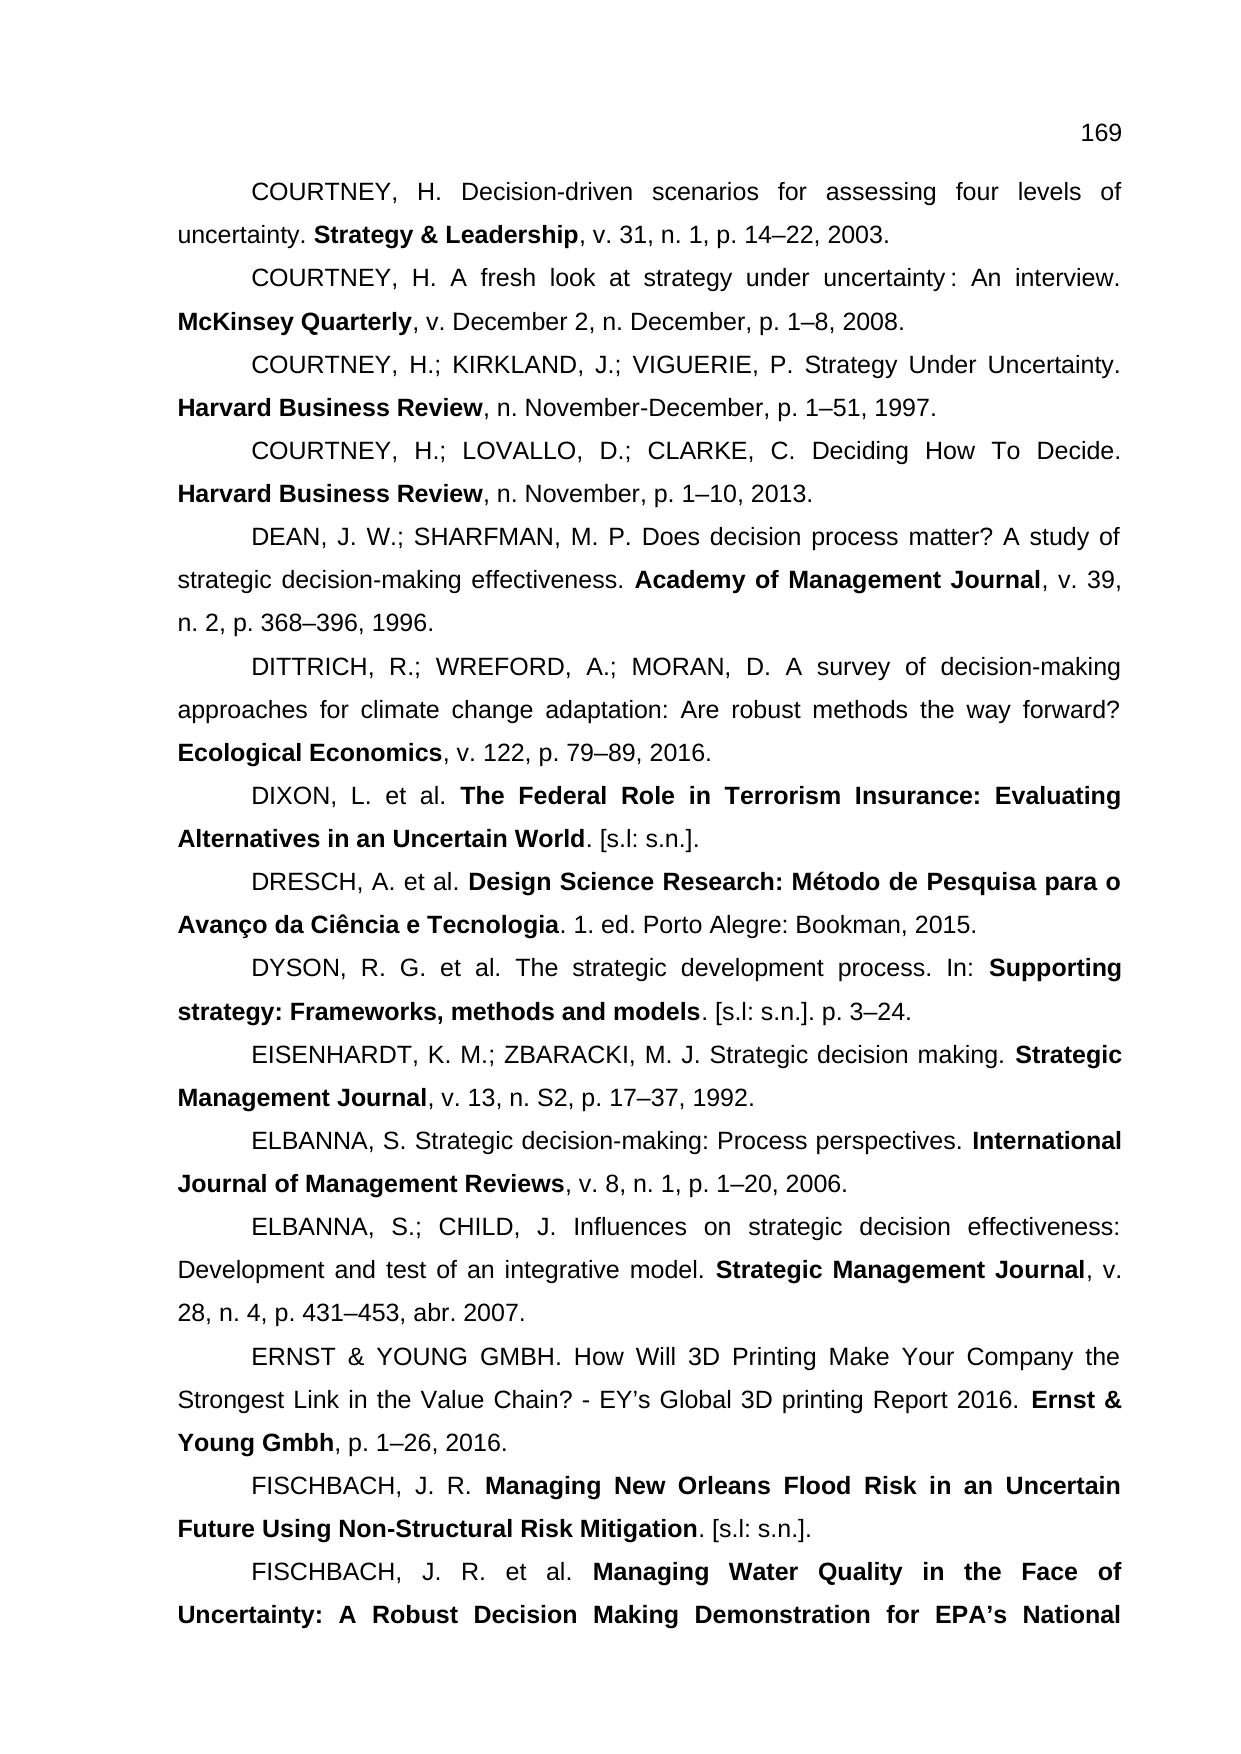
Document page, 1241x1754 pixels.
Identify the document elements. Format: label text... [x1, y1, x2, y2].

text FISCHBACH, J. R. Managing New Orleans Flood Risk in an Uncertain Future Using Non-Structural Risk Mitigation. [s.l: s.n.]. [177, 1471, 1122, 1543]
text DYSON, R. G. et al. The strategic development process. In: Supporting strategy: Frameworks, methods and models. [s.l: s.n.]. p. 3–24. [177, 953, 1122, 1025]
text ELBANNA, S.; CHILD, J. Influences on strategic decision effectiveness: Development and test of an integrative model. Strategic Management Journal, v. 28, n. 4, p. 431–453, abr. 2007. [177, 1212, 1122, 1327]
text DEAN, J. W.; SHARFMAN, M. P. Does decision process matter? A study of strategic decision-making effectiveness. Academy of Management Journal, v. 39, n. 2, p. 368–396, 1996. [177, 522, 1122, 637]
text COURTNEY, H. Decision-driven scenarios for assessing four levels of uncertainty. Strategy & Leadership, v. 31, n. 1, p. 14–22, 2003. [177, 177, 1122, 249]
text COURTNEY, H. A fresh look at strategy under uncertainty : An interview. McKinsey Quarterly, v. December 2, n. December, p. 1–8, 2008. [177, 263, 1122, 335]
text DRESCH, A. et al. Design Science Research: Método de Pesquisa para o Avanço da Ciência e Tecnologia. 1. ed. Porto Alegre: Bookman, 2015. [177, 867, 1122, 939]
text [177, 1557, 1122, 1629]
text ELBANNA, S. Strategic decision-making: Process perspectives. International Journal of Management Reviews, v. 8, n. 1, p. 1–20, 2006. [177, 1126, 1122, 1198]
text COURTNEY, H.; LOVALLO, D.; CLARKE, C. Deciding How To Decide. Harvard Business Review, n. November, p. 1–10, 2013. [177, 436, 1122, 508]
text ERNST & YOUNG GMBH. How Will 3D Printing Make Your Company the Strongest Link in the Value Chain? - EY’s Global 3D printing Report 2016. Ernst & Young Gmbh, p. 1–26, 2016. [177, 1342, 1122, 1457]
text DIXON, L. et al. The Federal Role in Terrorism Insurance: Evaluating Alternatives in an Uncertain World. [s.l: s.n.]. [177, 781, 1122, 853]
text DITTRICH, R.; WREFORD, A.; MORAN, D. A survey of decision-making approaches for climate change adaptation: Are robust methods the way forward? Ecological Economics, v. 122, p. 79–89, 2016. [177, 652, 1122, 767]
text EISENHARDT, K. M.; ZBARACKI, M. J. Strategic decision making. Strategic Management Journal, v. 13, n. S2, p. 17–37, 1992. [177, 1040, 1122, 1112]
text COURTNEY, H.; KIRKLAND, J.; VIGUERIE, P. Strategy Under Uncertainty. Harvard Business Review, n. November-December, p. 1–51, 1997. [177, 350, 1122, 422]
